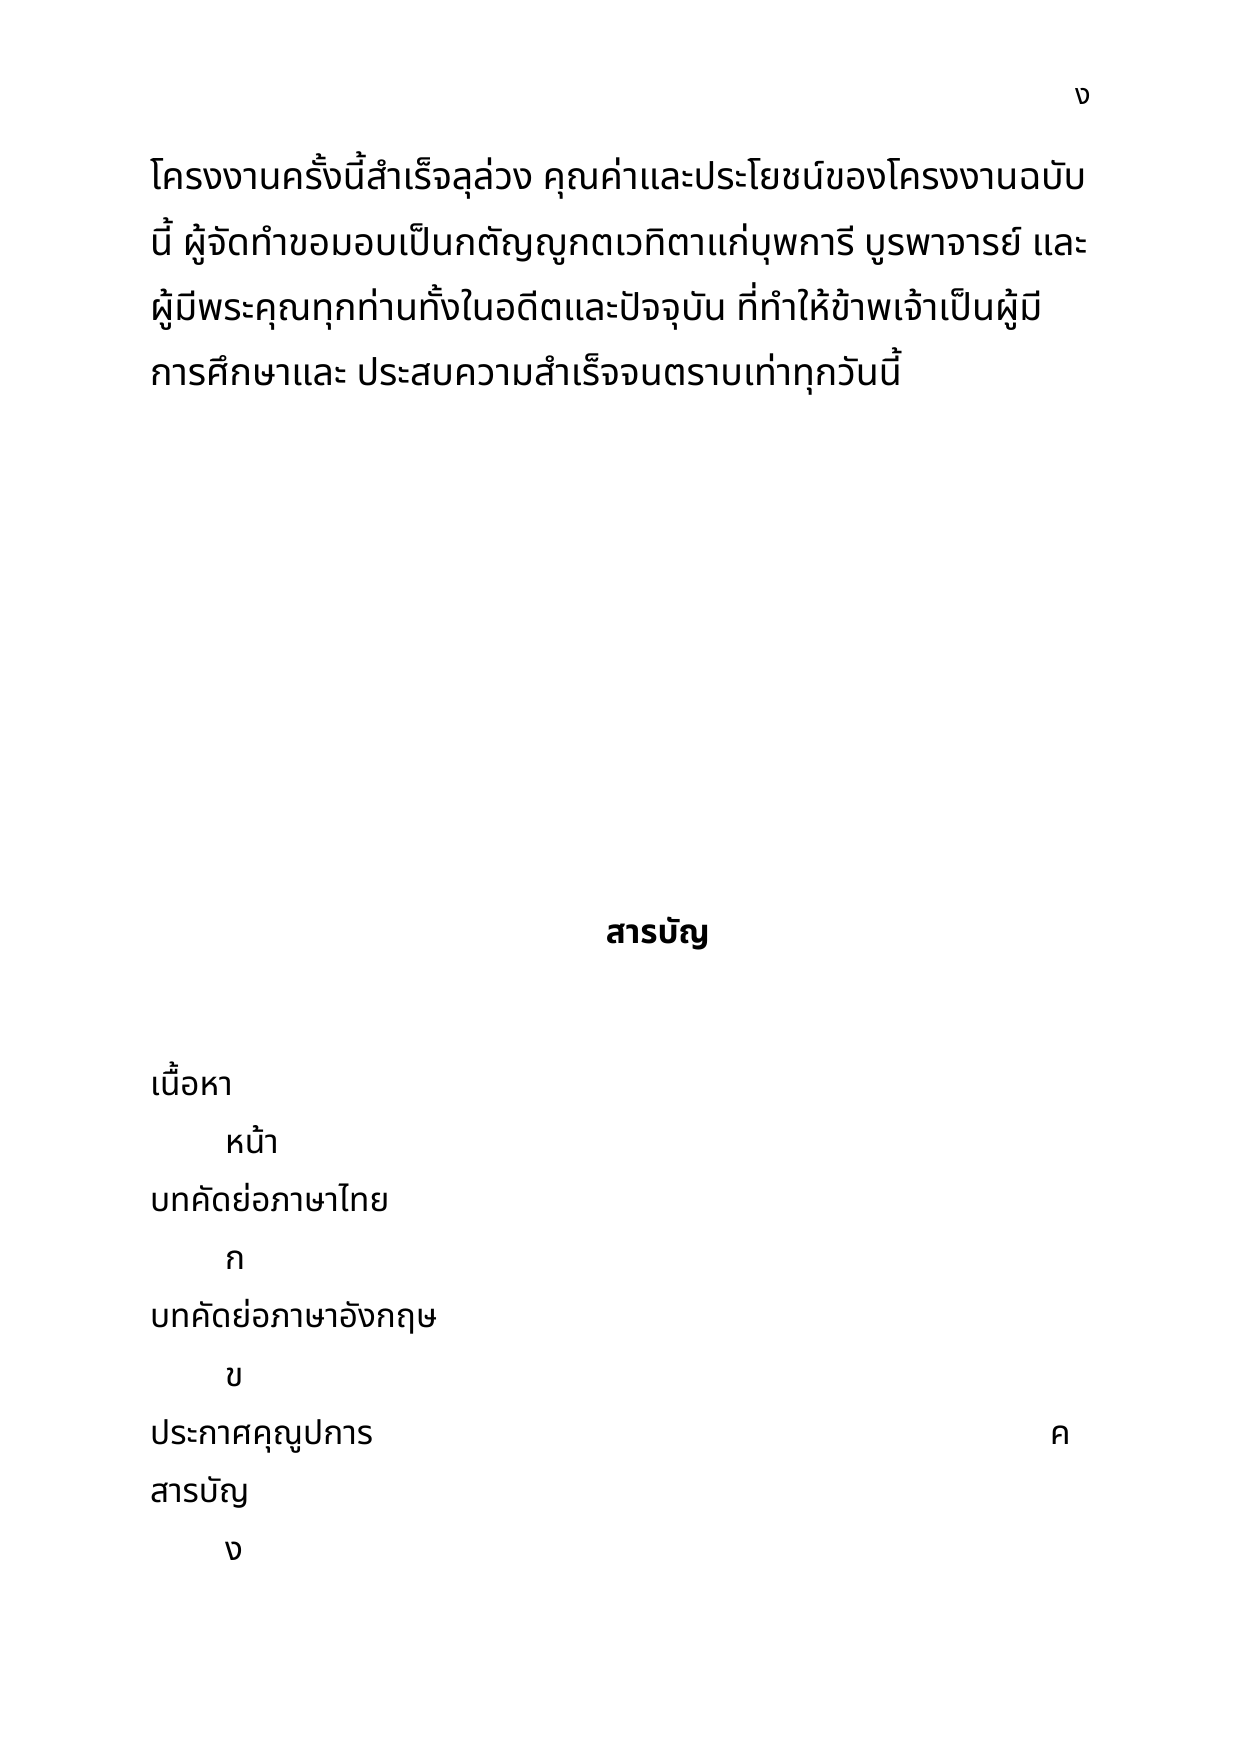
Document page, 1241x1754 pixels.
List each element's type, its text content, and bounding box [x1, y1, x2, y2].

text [150, 150, 1090, 402]
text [150, 1060, 1090, 1575]
text สารบัญ [150, 908, 1090, 958]
